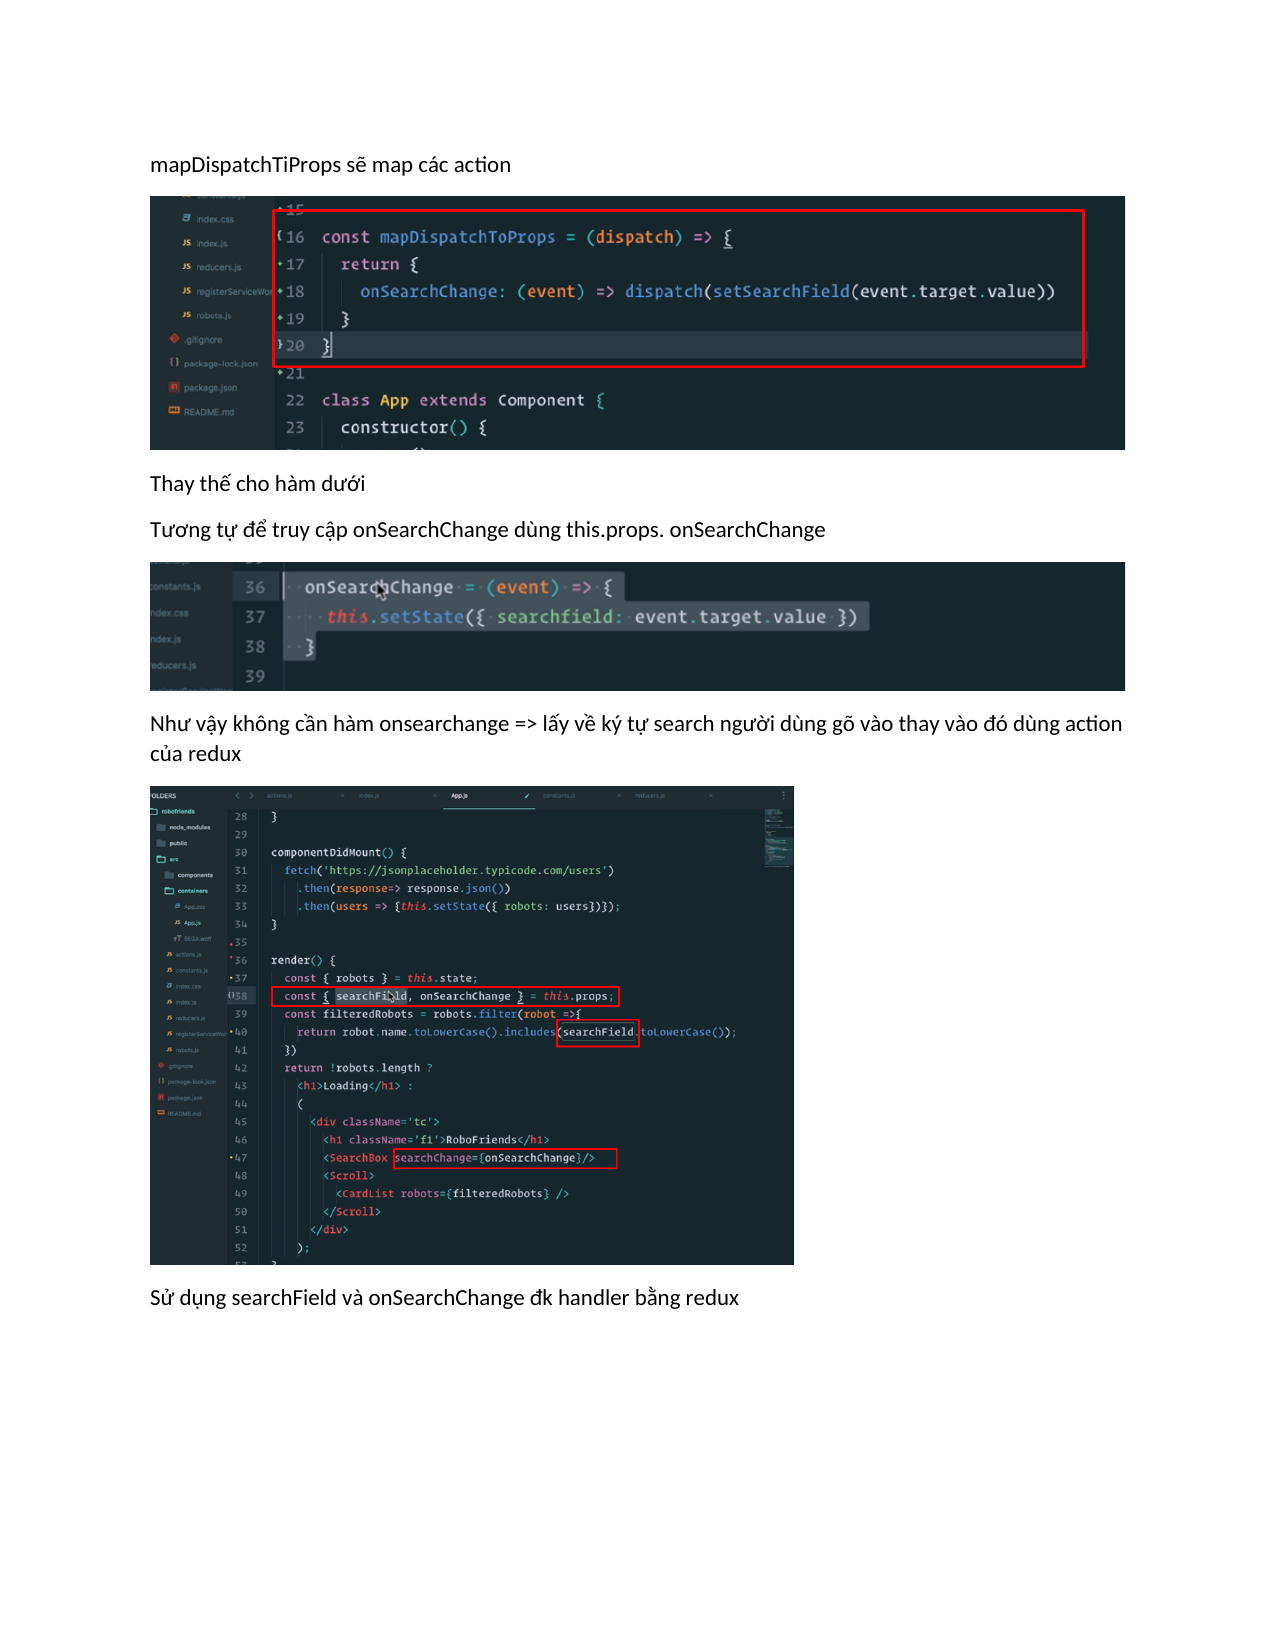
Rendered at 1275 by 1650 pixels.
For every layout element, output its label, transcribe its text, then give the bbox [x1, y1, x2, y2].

text Thay thế cho hàm dưới [150, 469, 1125, 497]
text Sử dụng searchField và onSearchChange đk handler bằng redux [150, 1283, 1125, 1311]
text Tương tự để truy cập onSearchChange dùng this.props. onSearchChange [150, 516, 1125, 543]
picture [150, 562, 1125, 691]
text mapDispatchTiProps sẽ map các action [150, 150, 1125, 178]
picture [150, 196, 1125, 450]
text Như vậy không cần hàm onsearchange => lấy về ký tự search người dùng gõ vào thay vào đó dùng action của redux [150, 709, 1125, 767]
picture [150, 786, 794, 1265]
